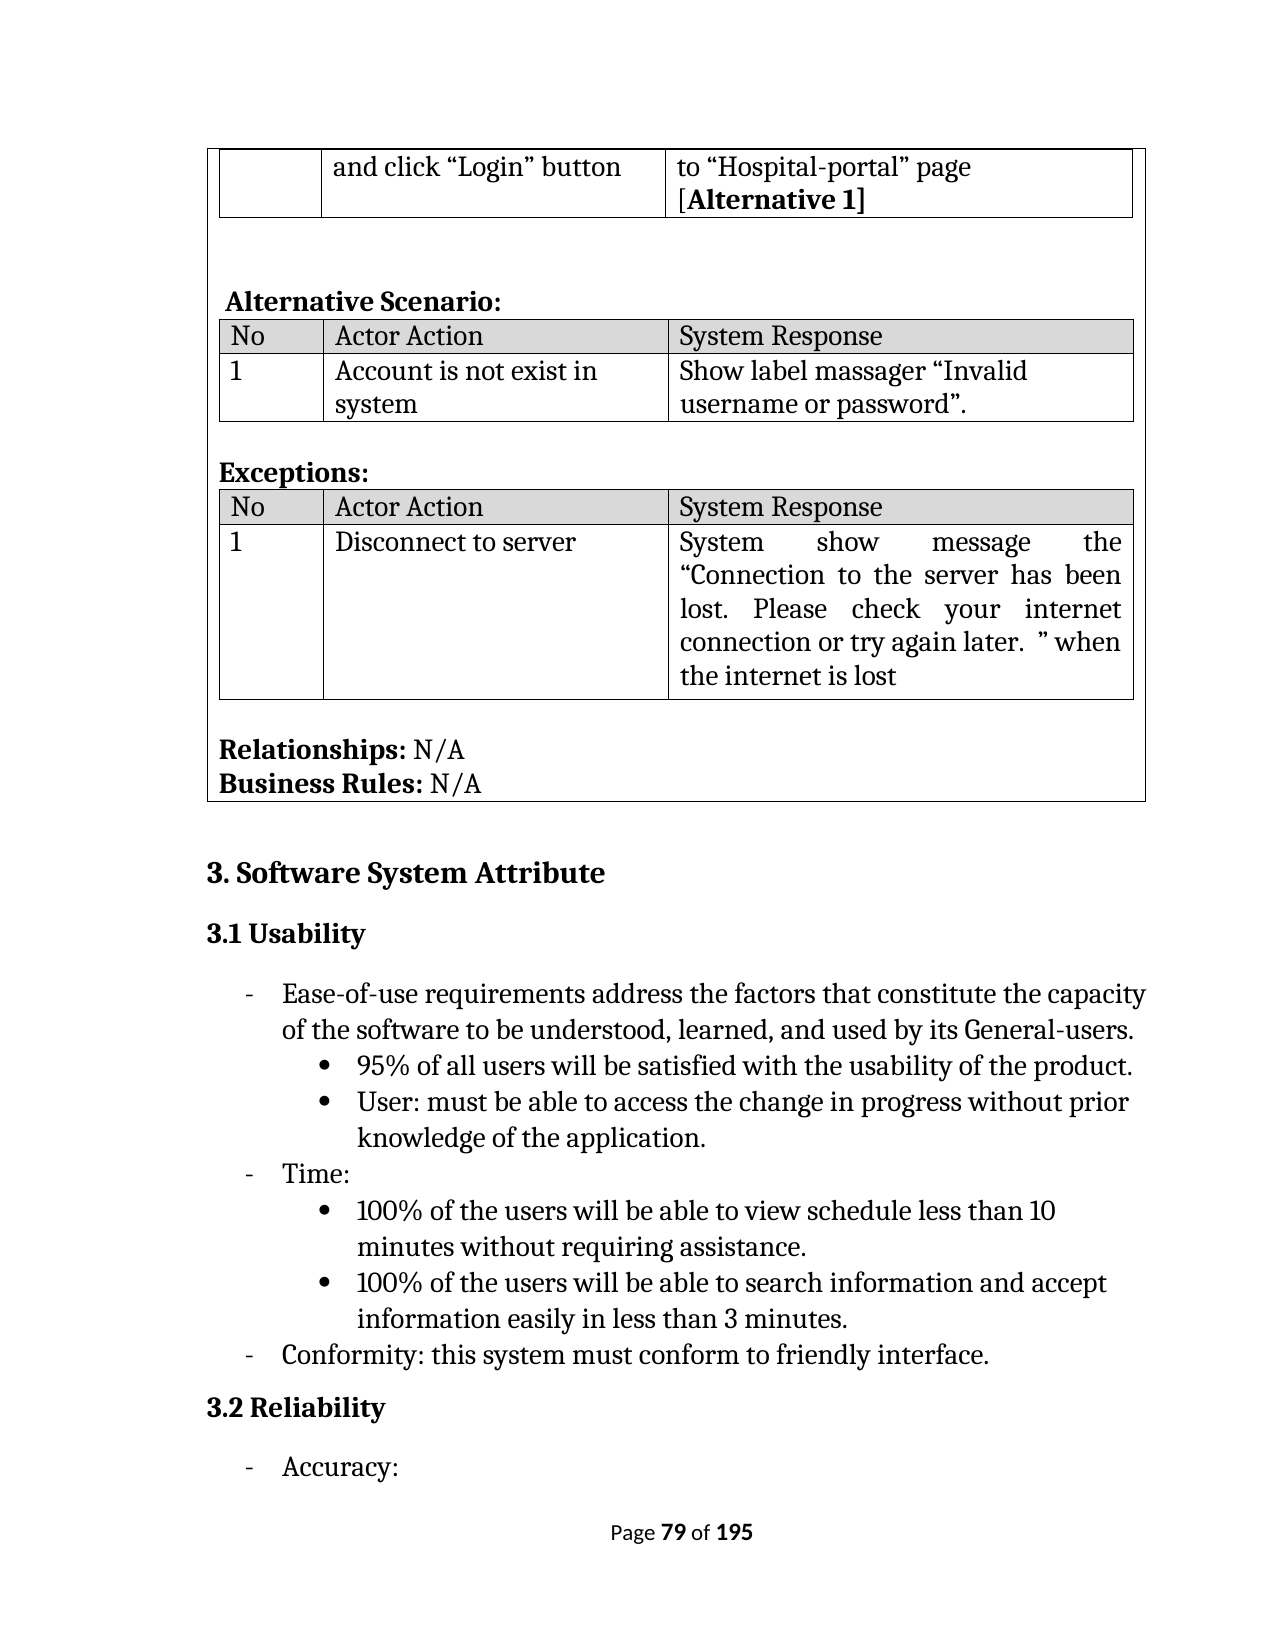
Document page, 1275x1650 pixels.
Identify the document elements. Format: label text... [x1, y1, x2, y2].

text 3. Software System Attribute [207, 856, 1157, 891]
list 95% of all users will be satisfied with the usability of the product. [319, 1049, 1157, 1083]
list User: must be able to access the change in progress without prior knowledge of the application. [319, 1085, 1157, 1155]
text 3.1 Usability [207, 918, 1157, 951]
text 3.2 Reliability [207, 1391, 1157, 1425]
list Conformity: this system must conform to friendly interface. [244, 1338, 1157, 1372]
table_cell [208, 149, 1145, 801]
list Ease-of-use requirements address the factors that constitute the capacity of the software to be understood, learned, and used by its General-users. [244, 977, 1157, 1047]
list 100% of the users will be able to search information and accept information easily in less than 3 minutes. [319, 1266, 1157, 1336]
list Accuracy: [244, 1451, 1157, 1484]
list 100% of the users will be able to view schedule less than 10 minutes without requiring assistance. [319, 1194, 1157, 1263]
list Time: [244, 1158, 1157, 1191]
